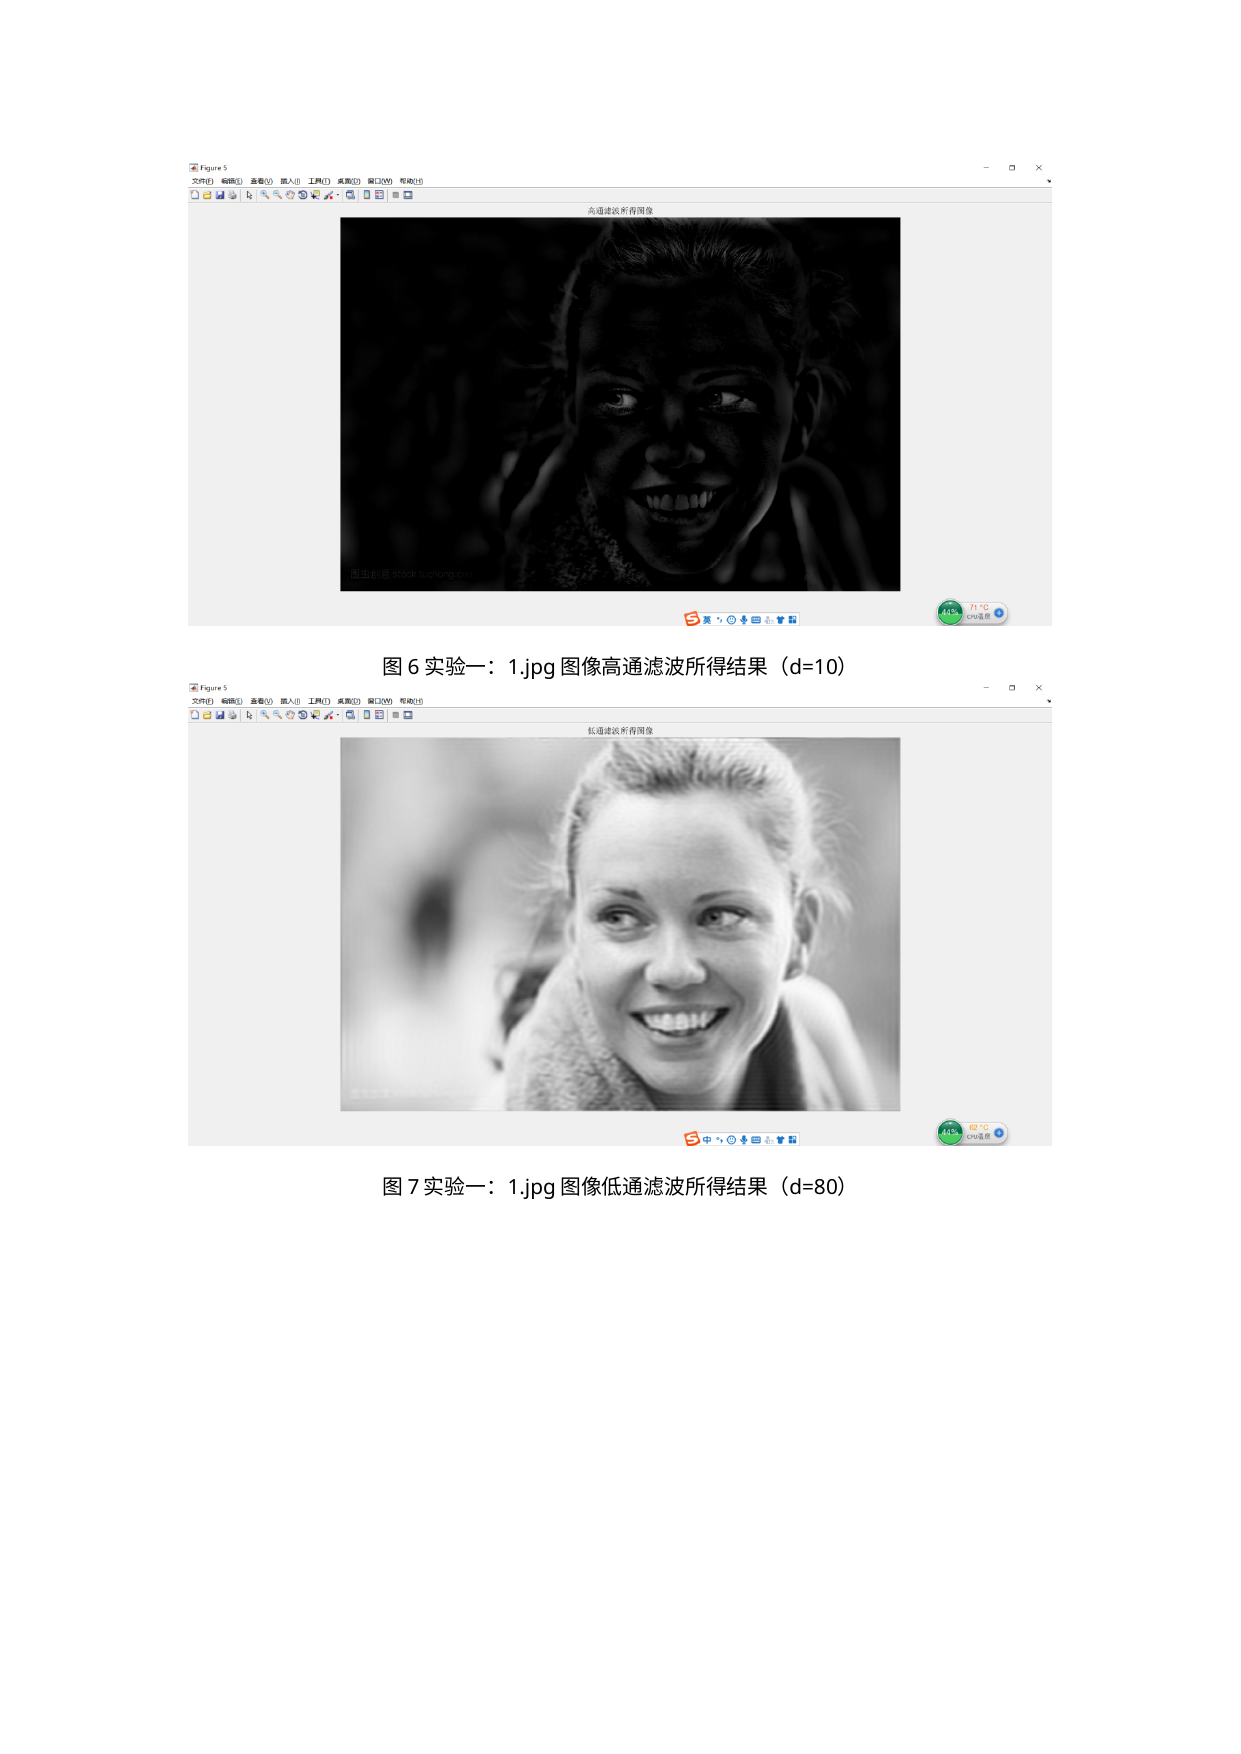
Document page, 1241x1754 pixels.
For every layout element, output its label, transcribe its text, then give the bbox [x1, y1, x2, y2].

text 图 7 实验一：1.jpg图像低通滤波所得结果（d=80） [187, 1169, 1053, 1202]
picture [188, 682, 1053, 1146]
text 图 6 实验一：1.jpg图像高通滤波所得结果（d=10） [187, 649, 1053, 682]
picture [188, 162, 1053, 626]
